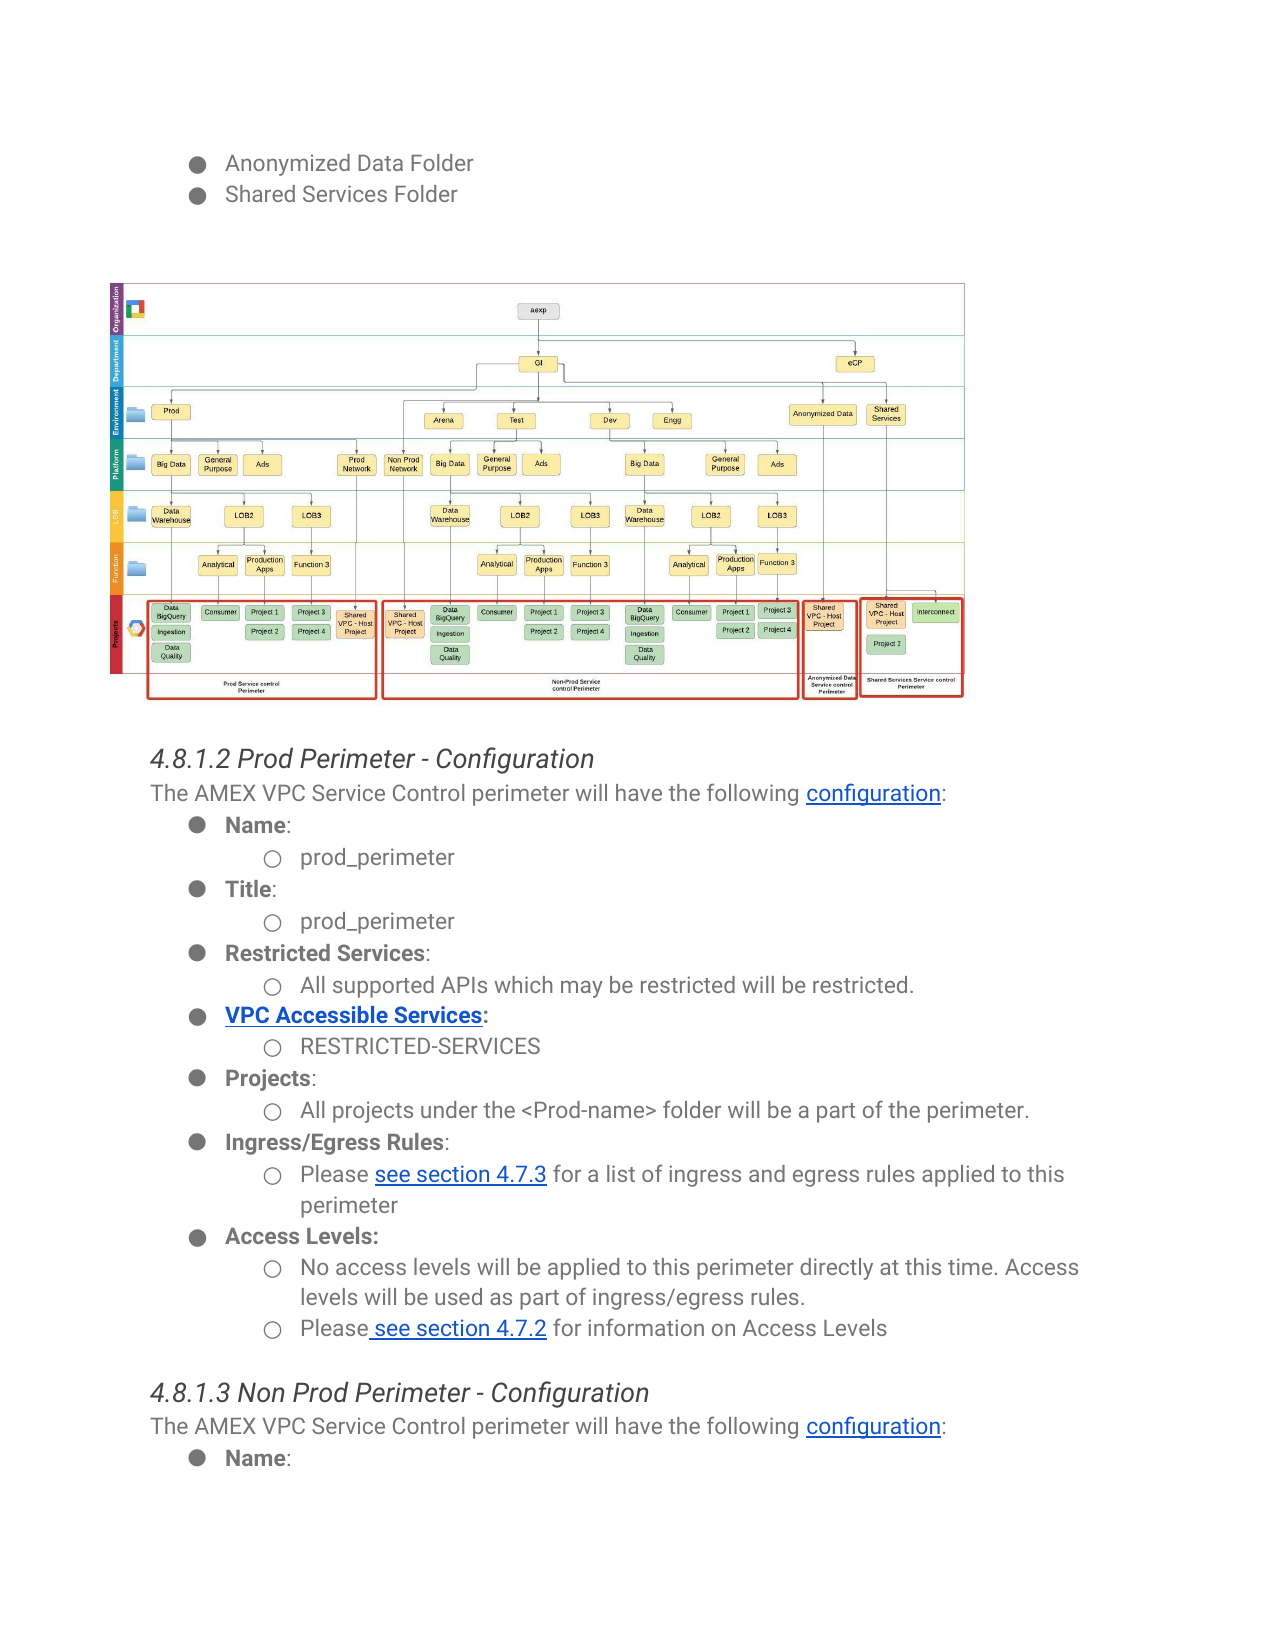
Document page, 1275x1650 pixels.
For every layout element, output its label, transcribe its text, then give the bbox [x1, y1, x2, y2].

list Anonymized Data Folder [187, 150, 1125, 177]
subtitle 4.8.1.2 Prod Perimeter - Configuration [150, 744, 1125, 776]
list RESTRICTED-SERVICES [262, 1033, 1125, 1060]
list prod_perimeter [262, 844, 1125, 871]
list VPC Accessible Services: [187, 1003, 1125, 1029]
list Ingress/Egress Rules: [187, 1128, 1125, 1157]
list All supported APIs which may be restricted will be restricted. [262, 972, 1125, 999]
list Shared Services Folder [187, 181, 1125, 208]
subtitle 4.8.1.3 Non Prod Perimeter - Configuration [150, 1377, 1125, 1409]
list prod_perimeter [262, 908, 1125, 935]
list Restricted Services: [187, 939, 1125, 968]
list All projects under the <Prod-name> folder will be a part of the perimeter. [262, 1097, 1125, 1124]
list Title: [187, 875, 1125, 904]
list Name: [187, 1444, 1125, 1473]
picture [0, 273, 976, 709]
list Name: [187, 811, 1125, 840]
text The AMEX VPC Service Control perimeter will have the following configuration: [150, 780, 1125, 807]
list Please see section 4.7.3 for a list of ingress and egress rules applied to this perimeter [262, 1161, 1125, 1219]
list Access Levels: [187, 1223, 1125, 1250]
list No access levels will be applied to this perimeter directly at this time. Access levels will be used as part of ingress/egress rules. [262, 1254, 1125, 1311]
list Projects: [187, 1064, 1125, 1093]
text The AMEX VPC Service Control perimeter will have the following configuration: [150, 1413, 1125, 1440]
list Please see section 4.7.2 for information on Access Levels [262, 1315, 1125, 1342]
